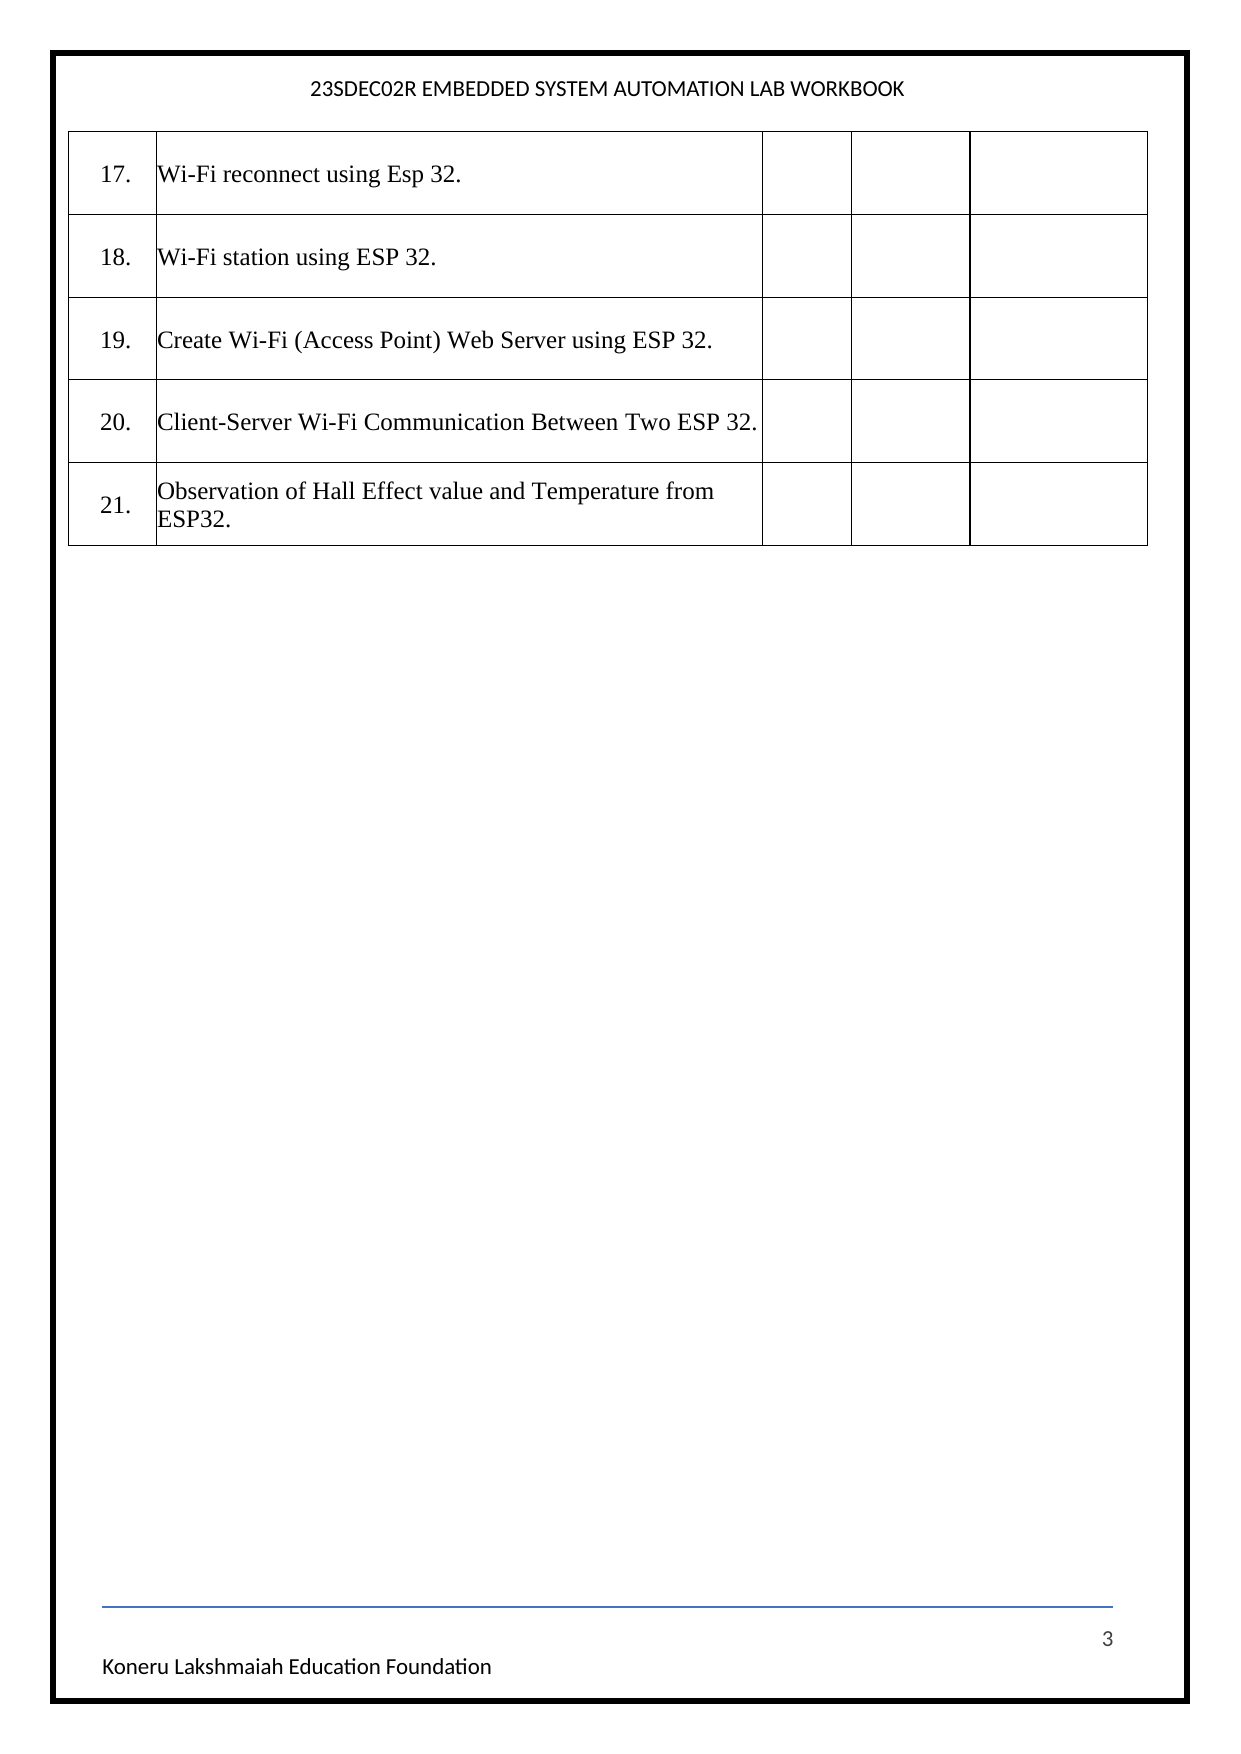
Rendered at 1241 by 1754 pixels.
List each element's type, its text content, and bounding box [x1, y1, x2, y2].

table_cell Wi-Fi station using ESP 32. [157, 215, 762, 297]
table_cell [852, 132, 969, 214]
table_cell 20. [69, 380, 156, 462]
table_cell [763, 215, 851, 297]
table_cell [971, 463, 1147, 545]
table_cell [763, 463, 851, 545]
table_cell 19. [69, 298, 156, 379]
table_cell [971, 215, 1147, 297]
table_cell 17. [69, 132, 156, 214]
table_cell [971, 132, 1147, 214]
table_cell [852, 215, 969, 297]
table_cell [852, 298, 969, 379]
table_cell Create Wi-Fi (Access Point) Web Server using ESP 32. [157, 298, 762, 379]
table_cell 18. [69, 215, 156, 297]
table_cell Wi-Fi reconnect using Esp 32. [157, 132, 762, 214]
table_cell Observation of Hall Effect value and Temperature from ESP32. [157, 463, 762, 545]
table_cell [763, 132, 851, 214]
table_cell [852, 380, 969, 462]
table_cell 21. [69, 463, 156, 545]
table_cell [971, 298, 1147, 379]
table_cell [763, 380, 851, 462]
table_cell [852, 463, 969, 545]
table_cell [763, 298, 851, 379]
table_cell Client-Server Wi-Fi Communication Between Two ESP 32. [157, 380, 762, 462]
table_cell [971, 380, 1147, 462]
